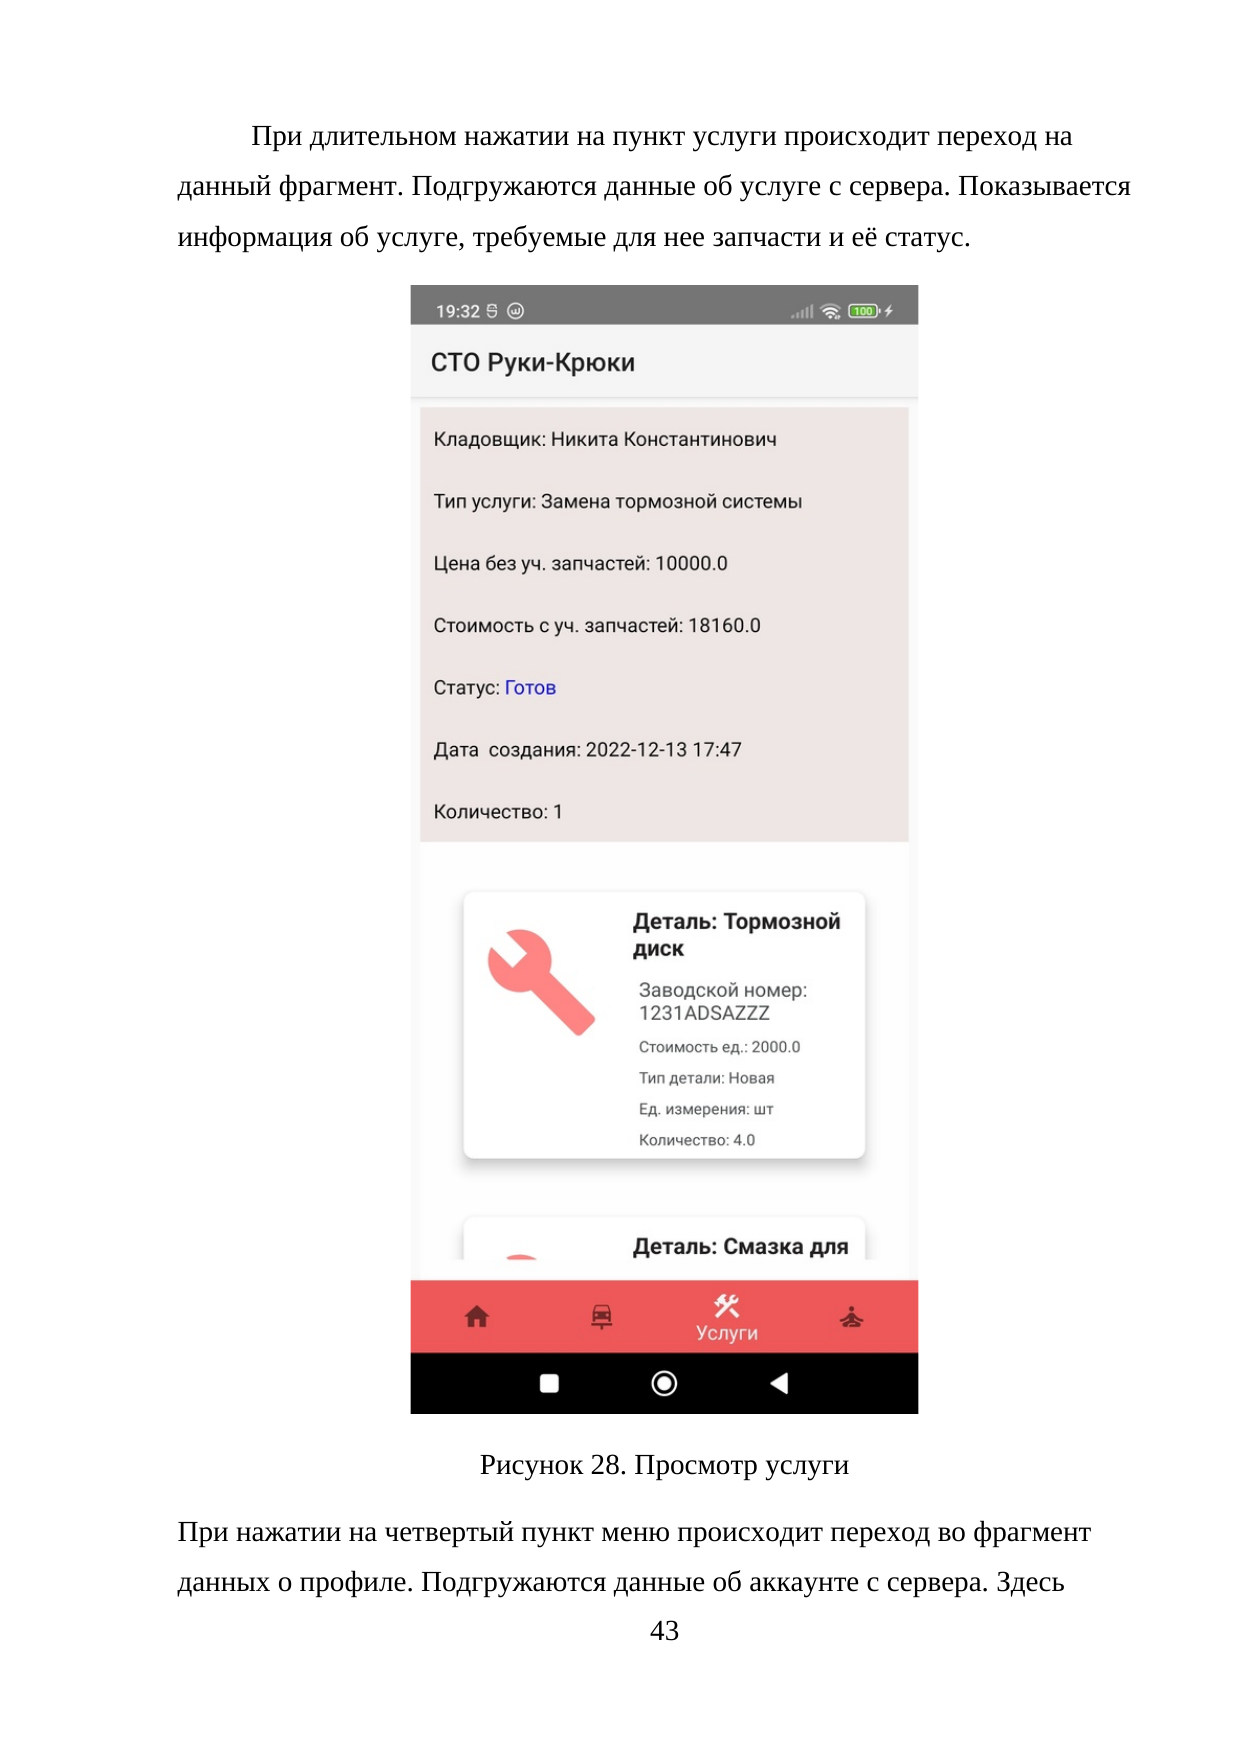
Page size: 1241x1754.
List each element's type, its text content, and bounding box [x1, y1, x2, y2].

text При длительном нажатии на пункт услуги происходит переход на данный фрагмент. Подгружаются данные об услуге с сервера. Показывается информация об услуге, требуемые для нее запчасти и её статус. [177, 118, 1152, 252]
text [177, 1514, 1152, 1598]
text Рисунок 28. Просмотр услуги [177, 1447, 1152, 1481]
picture [410, 285, 919, 1414]
